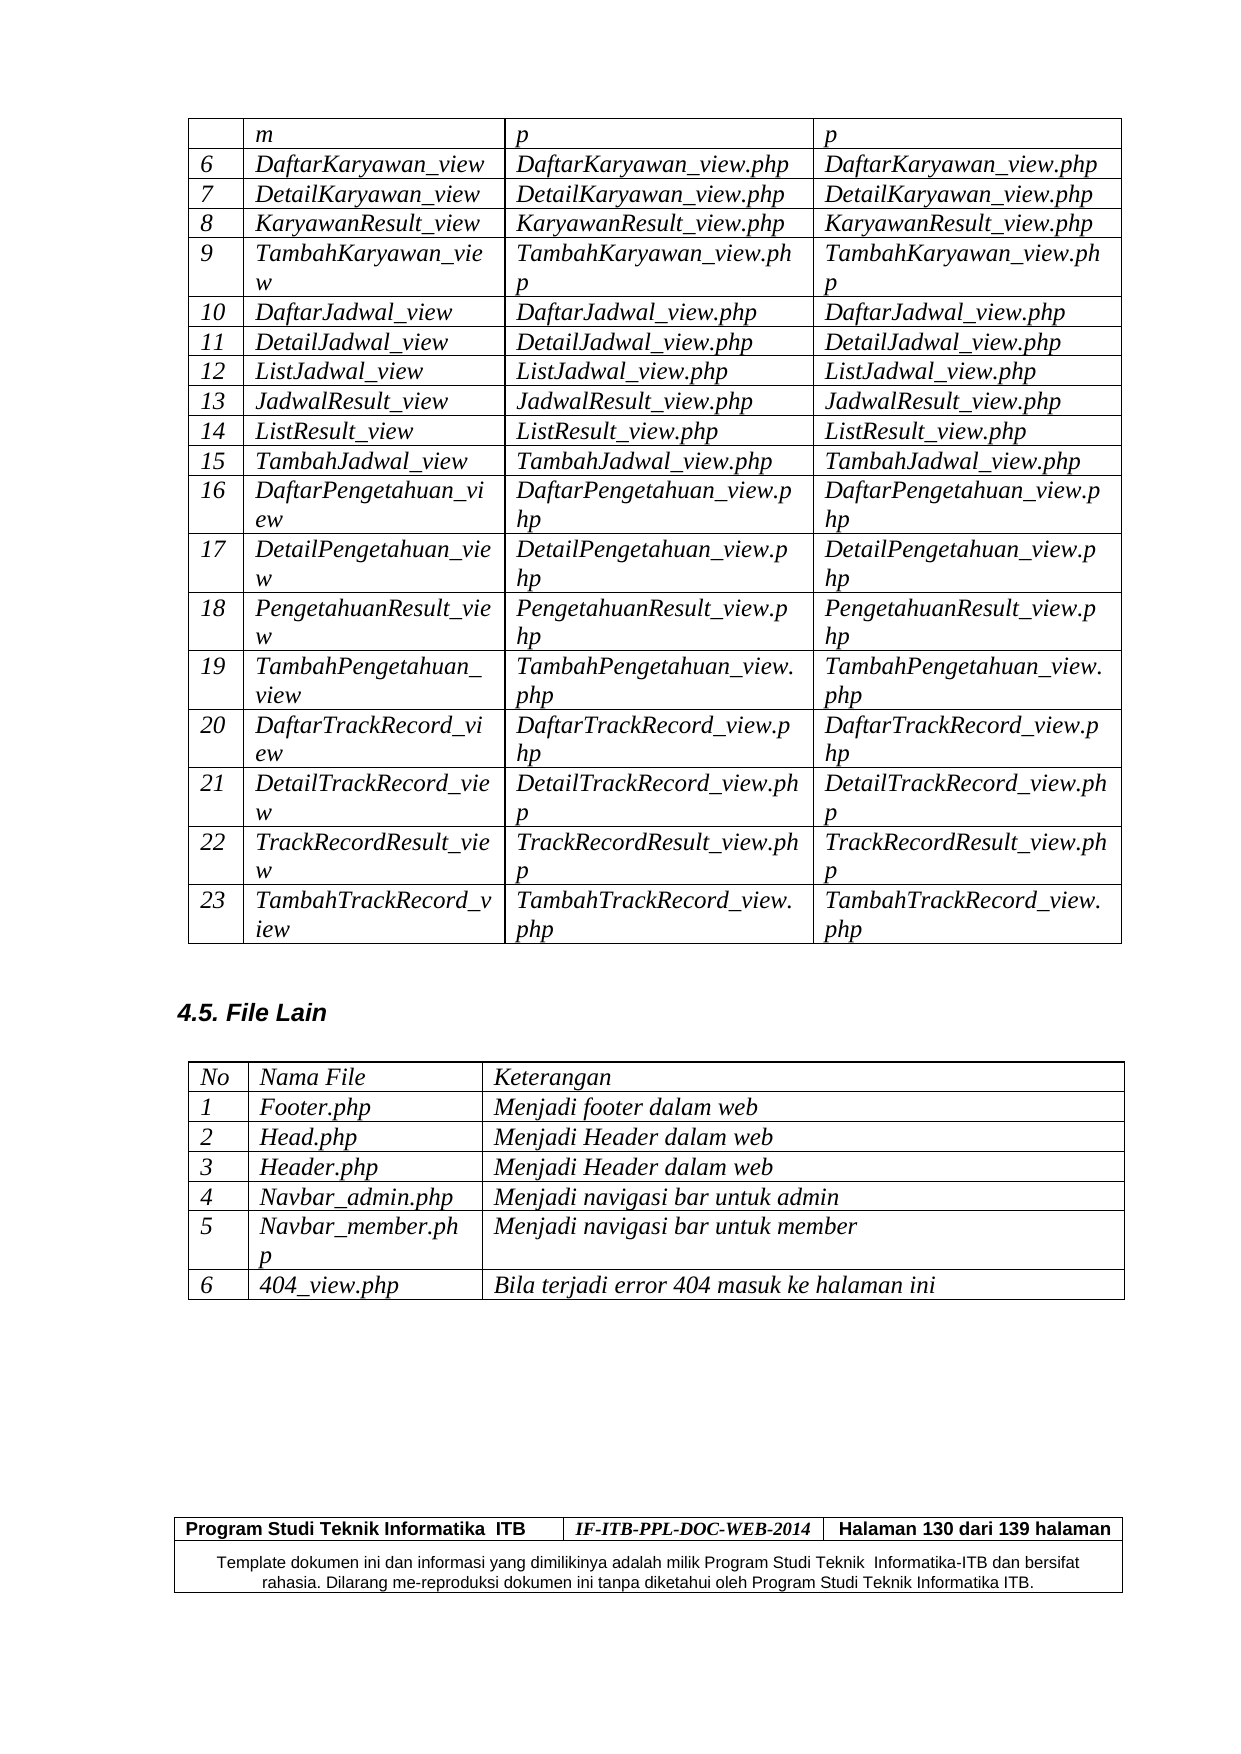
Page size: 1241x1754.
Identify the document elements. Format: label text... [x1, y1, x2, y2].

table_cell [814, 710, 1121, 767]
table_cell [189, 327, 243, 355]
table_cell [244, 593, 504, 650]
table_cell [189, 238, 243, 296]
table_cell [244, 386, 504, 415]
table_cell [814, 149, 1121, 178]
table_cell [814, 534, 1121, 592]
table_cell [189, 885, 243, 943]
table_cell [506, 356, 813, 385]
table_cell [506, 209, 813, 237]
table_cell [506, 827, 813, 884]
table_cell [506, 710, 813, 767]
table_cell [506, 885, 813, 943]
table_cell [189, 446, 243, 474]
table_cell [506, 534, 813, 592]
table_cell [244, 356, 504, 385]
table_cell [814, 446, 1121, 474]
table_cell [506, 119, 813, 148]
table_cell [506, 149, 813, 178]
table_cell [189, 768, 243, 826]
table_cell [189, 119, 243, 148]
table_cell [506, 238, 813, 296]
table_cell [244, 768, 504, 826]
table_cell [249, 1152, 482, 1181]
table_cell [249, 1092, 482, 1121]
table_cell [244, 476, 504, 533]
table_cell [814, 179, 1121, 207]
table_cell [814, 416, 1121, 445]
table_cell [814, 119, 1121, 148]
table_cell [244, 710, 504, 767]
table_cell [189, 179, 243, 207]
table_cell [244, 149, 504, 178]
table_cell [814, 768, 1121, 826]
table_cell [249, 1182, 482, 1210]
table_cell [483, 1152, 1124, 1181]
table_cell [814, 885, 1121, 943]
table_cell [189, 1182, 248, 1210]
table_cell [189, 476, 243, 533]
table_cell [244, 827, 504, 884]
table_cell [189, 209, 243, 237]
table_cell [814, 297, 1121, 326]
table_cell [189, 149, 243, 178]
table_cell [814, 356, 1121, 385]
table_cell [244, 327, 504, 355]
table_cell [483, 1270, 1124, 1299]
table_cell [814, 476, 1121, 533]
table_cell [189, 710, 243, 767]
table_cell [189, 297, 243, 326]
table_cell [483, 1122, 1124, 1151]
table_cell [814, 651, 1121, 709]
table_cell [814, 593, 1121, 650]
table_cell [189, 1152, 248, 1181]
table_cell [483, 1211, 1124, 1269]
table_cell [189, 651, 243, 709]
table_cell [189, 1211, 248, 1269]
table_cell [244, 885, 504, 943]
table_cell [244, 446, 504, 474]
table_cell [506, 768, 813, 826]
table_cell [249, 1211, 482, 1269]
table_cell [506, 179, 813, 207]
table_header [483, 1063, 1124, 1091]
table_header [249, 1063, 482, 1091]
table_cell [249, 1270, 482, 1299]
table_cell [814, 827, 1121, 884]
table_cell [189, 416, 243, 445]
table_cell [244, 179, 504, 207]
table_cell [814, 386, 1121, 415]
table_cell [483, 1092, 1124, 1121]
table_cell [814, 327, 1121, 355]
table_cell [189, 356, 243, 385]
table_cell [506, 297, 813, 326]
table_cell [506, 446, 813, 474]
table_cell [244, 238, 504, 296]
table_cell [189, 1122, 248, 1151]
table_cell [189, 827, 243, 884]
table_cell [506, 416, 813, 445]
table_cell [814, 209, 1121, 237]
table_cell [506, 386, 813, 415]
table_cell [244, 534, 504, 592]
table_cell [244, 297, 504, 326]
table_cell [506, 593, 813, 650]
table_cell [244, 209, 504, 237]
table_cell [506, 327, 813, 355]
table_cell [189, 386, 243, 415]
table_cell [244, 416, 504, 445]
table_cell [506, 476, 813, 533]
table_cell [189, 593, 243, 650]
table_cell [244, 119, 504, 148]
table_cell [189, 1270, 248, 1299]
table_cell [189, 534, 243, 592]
subtitle 4.5. File Lain [177, 998, 1122, 1026]
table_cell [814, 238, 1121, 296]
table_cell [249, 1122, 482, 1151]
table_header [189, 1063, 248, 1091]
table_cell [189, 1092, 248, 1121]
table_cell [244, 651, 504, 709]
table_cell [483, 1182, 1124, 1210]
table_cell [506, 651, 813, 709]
